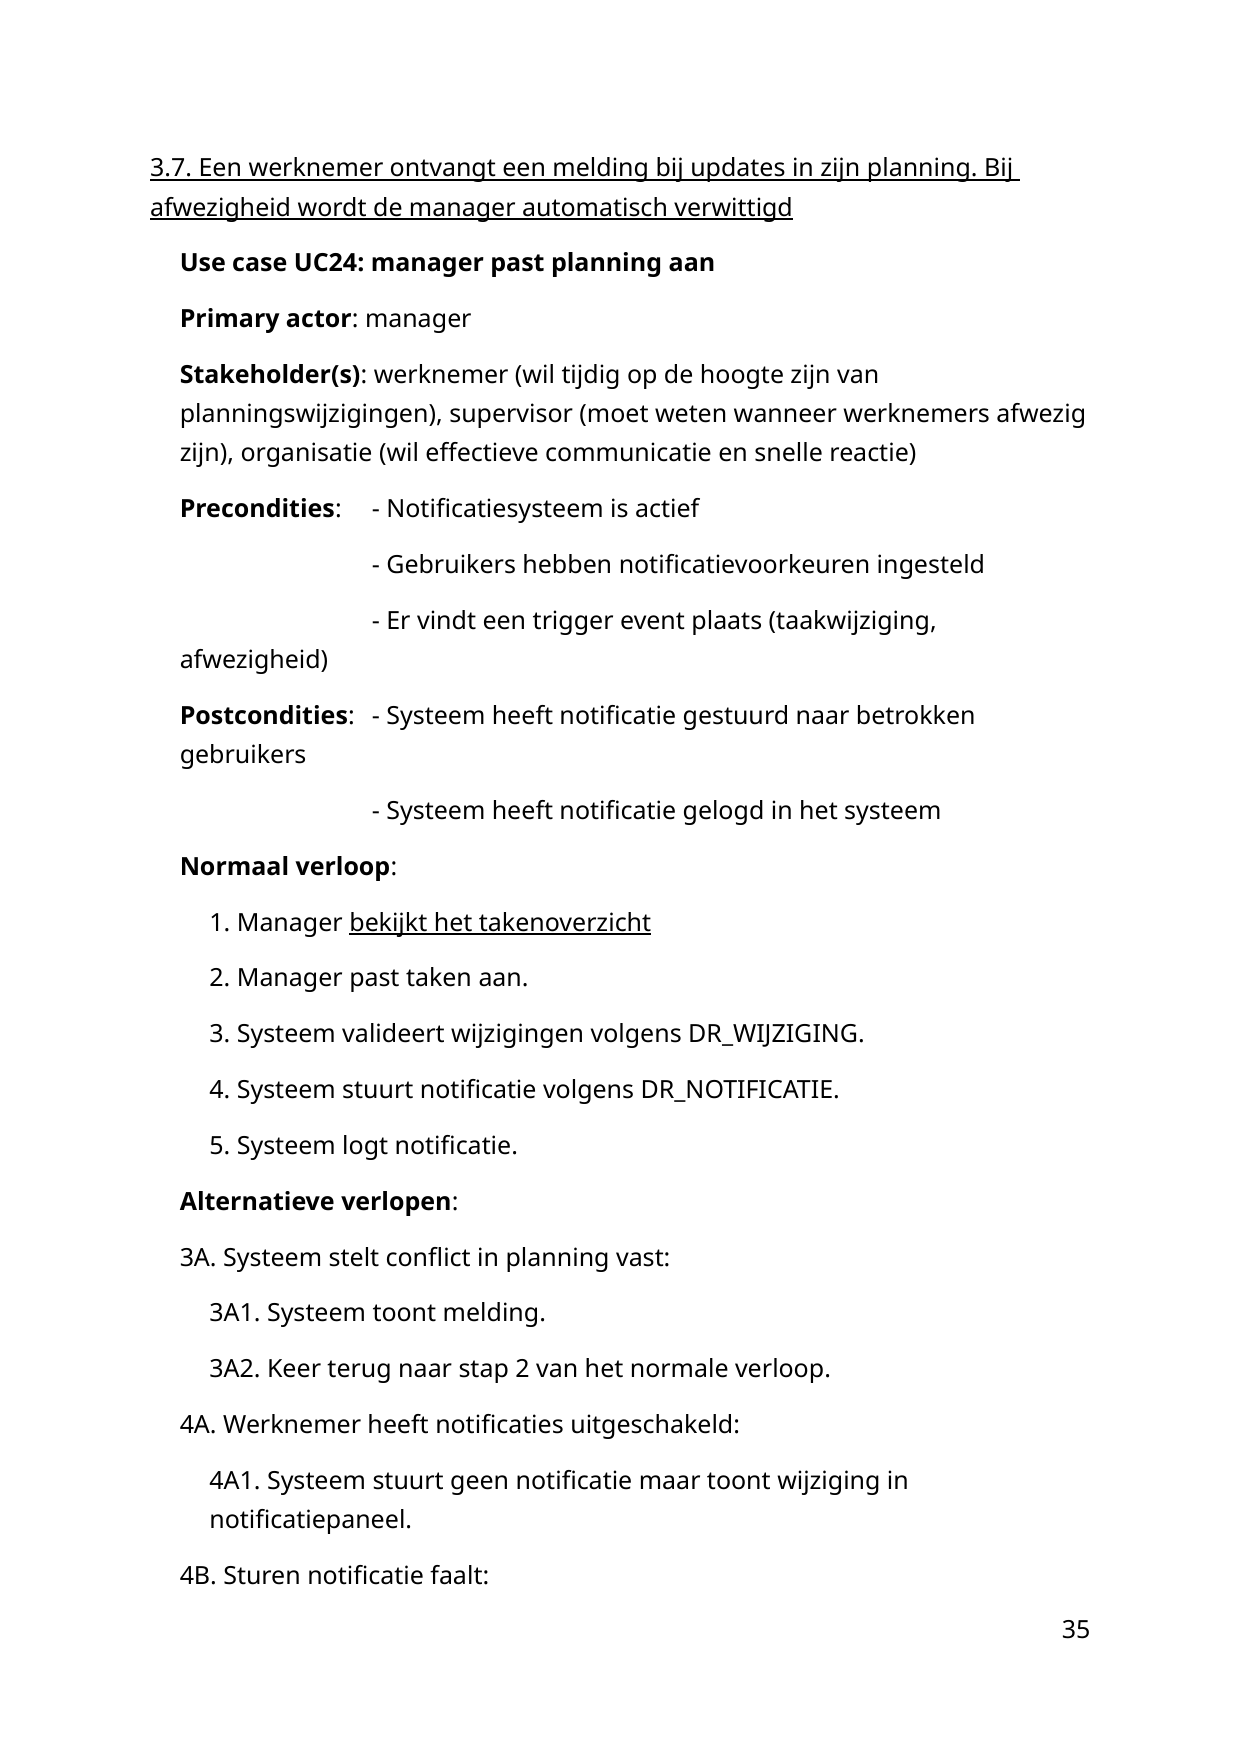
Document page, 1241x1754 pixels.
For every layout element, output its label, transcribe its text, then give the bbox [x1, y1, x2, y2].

text Normaal verloop: [179, 848, 1090, 882]
text 3. Systeem valideert wijzigingen volgens DR_WIJZIGING. [209, 1016, 1090, 1050]
text 2. Manager past taken aan. [209, 960, 1090, 994]
text 3A1. Systeem toont melding. [209, 1295, 1090, 1329]
text - Systeem heeft notificatie gelogd in het systeem [179, 792, 1090, 827]
text 4. Systeem stuurt notificatie volgens DR_NOTIFICATIE. [209, 1072, 1090, 1106]
text 3A2. Keer terug naar stap 2 van het normale verloop. [209, 1351, 1090, 1385]
text Postcondities: - Systeem heeft notificatie gestuurd naar betrokken gebruikers [179, 697, 1090, 771]
text - Er vindt een trigger event plaats (taakwijziging, afwezigheid) [179, 602, 1090, 676]
text Use case UC24: manager past planning aan [179, 245, 1090, 279]
text - Gebruikers hebben notificatievoorkeuren ingesteld [179, 547, 1090, 581]
text 4A. Werknemer heeft notificaties uitgeschakeld: [179, 1407, 1090, 1441]
text 4B. Sturen notificatie faalt: [179, 1557, 1090, 1592]
text 1. Manager bekijkt het takenoverzicht [209, 904, 1090, 938]
text Stakeholder(s): werknemer (wil tijdig op de hoogte zijn van planningswijzigingen), supervisor (moet weten wanneer werknemers afwezig zijn), organisatie (wil effectieve communicatie en snelle reactie) [179, 357, 1090, 469]
text 3.7. Een werknemer ontvangt een melding bij updates in zijn planning. Bij afwezigheid wordt de manager automatisch verwittigd [150, 150, 1090, 223]
text 5. Systeem logt notificatie. [209, 1127, 1090, 1162]
text 4A1. Systeem stuurt geen notificatie maar toont wijziging in notificatiepaneel. [209, 1462, 1090, 1536]
text Alternatieve verlopen: [179, 1183, 1090, 1217]
text Primary actor: manager [179, 301, 1090, 335]
text Precondities: - Notificatiesysteem is actief [179, 491, 1090, 525]
text 3A. Systeem stelt conflict in planning vast: [179, 1239, 1090, 1273]
